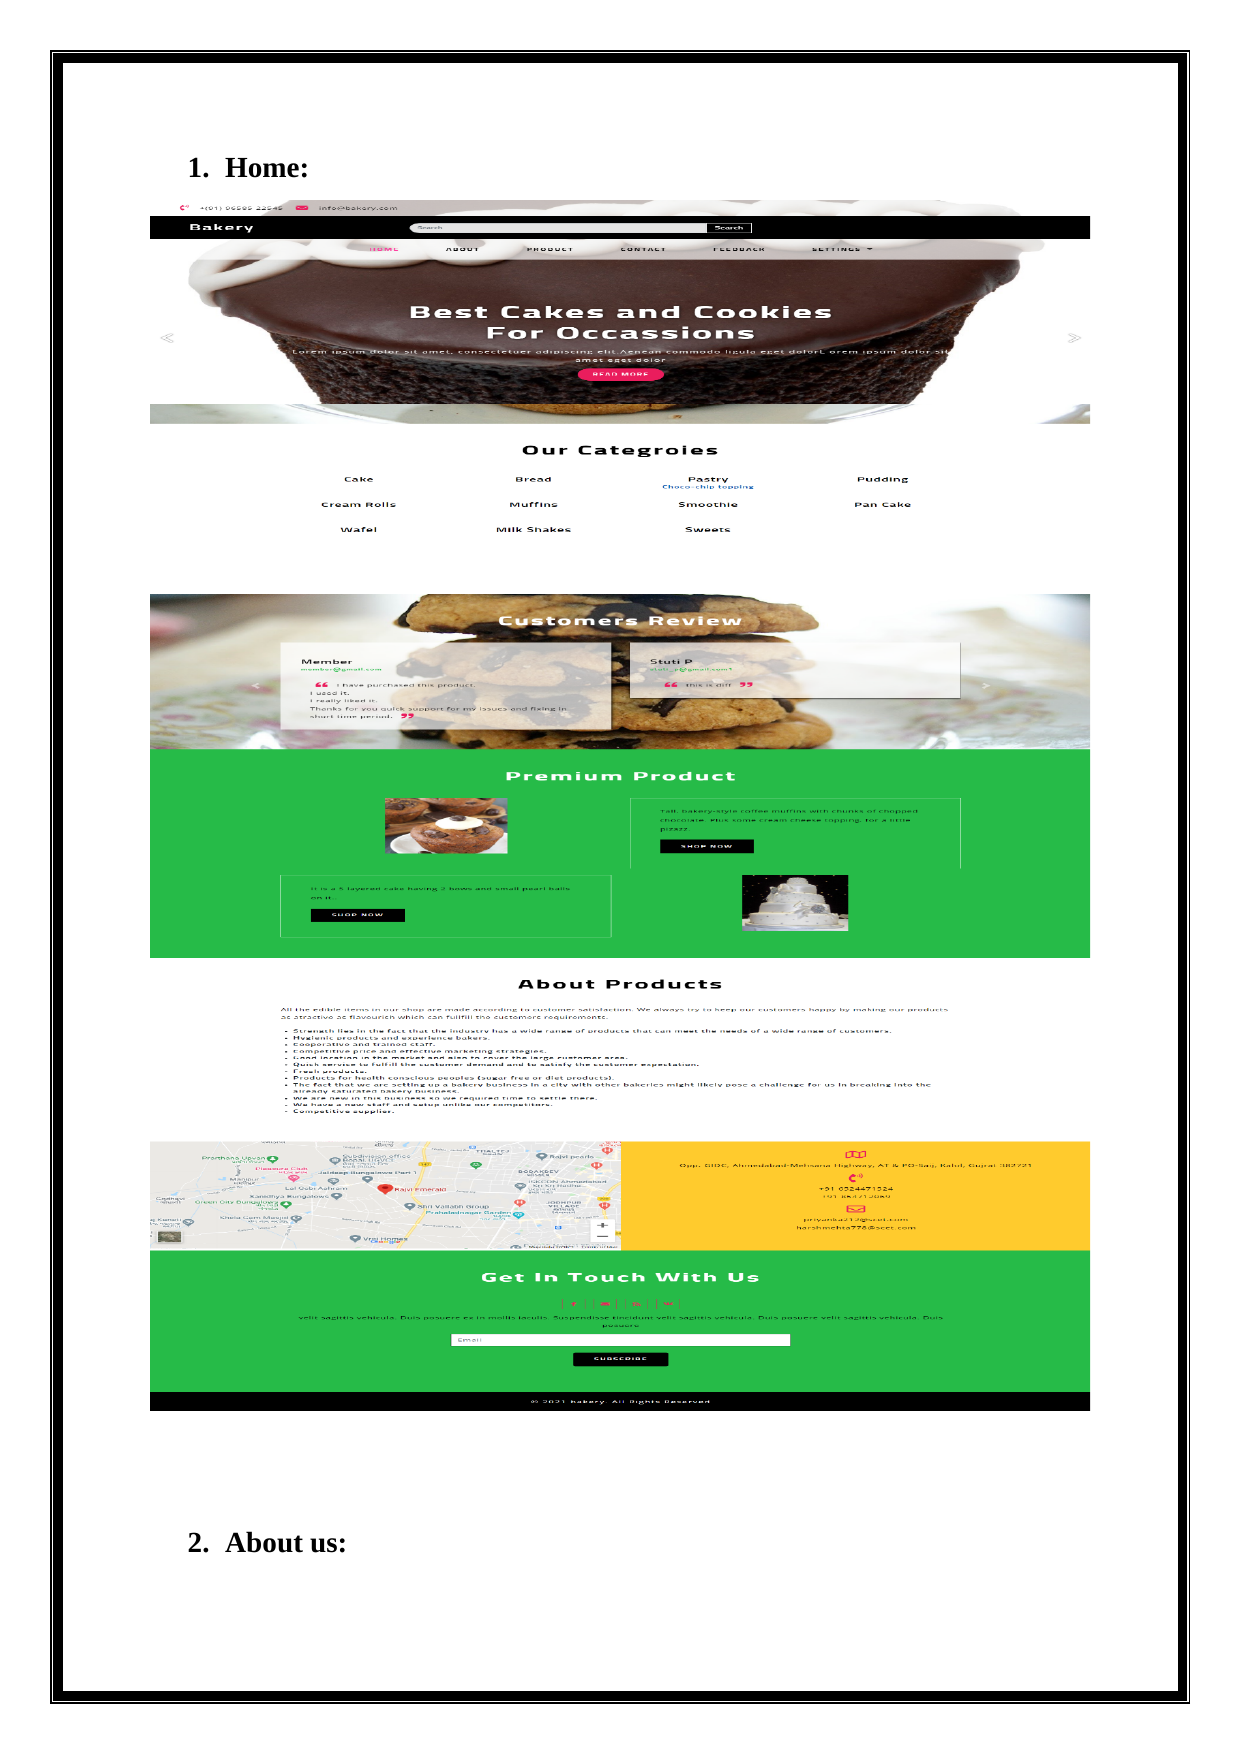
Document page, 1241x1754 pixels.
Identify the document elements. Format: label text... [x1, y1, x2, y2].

list Home: [187, 150, 1090, 183]
list About us: [187, 1525, 1090, 1558]
picture [150, 200, 1091, 1411]
